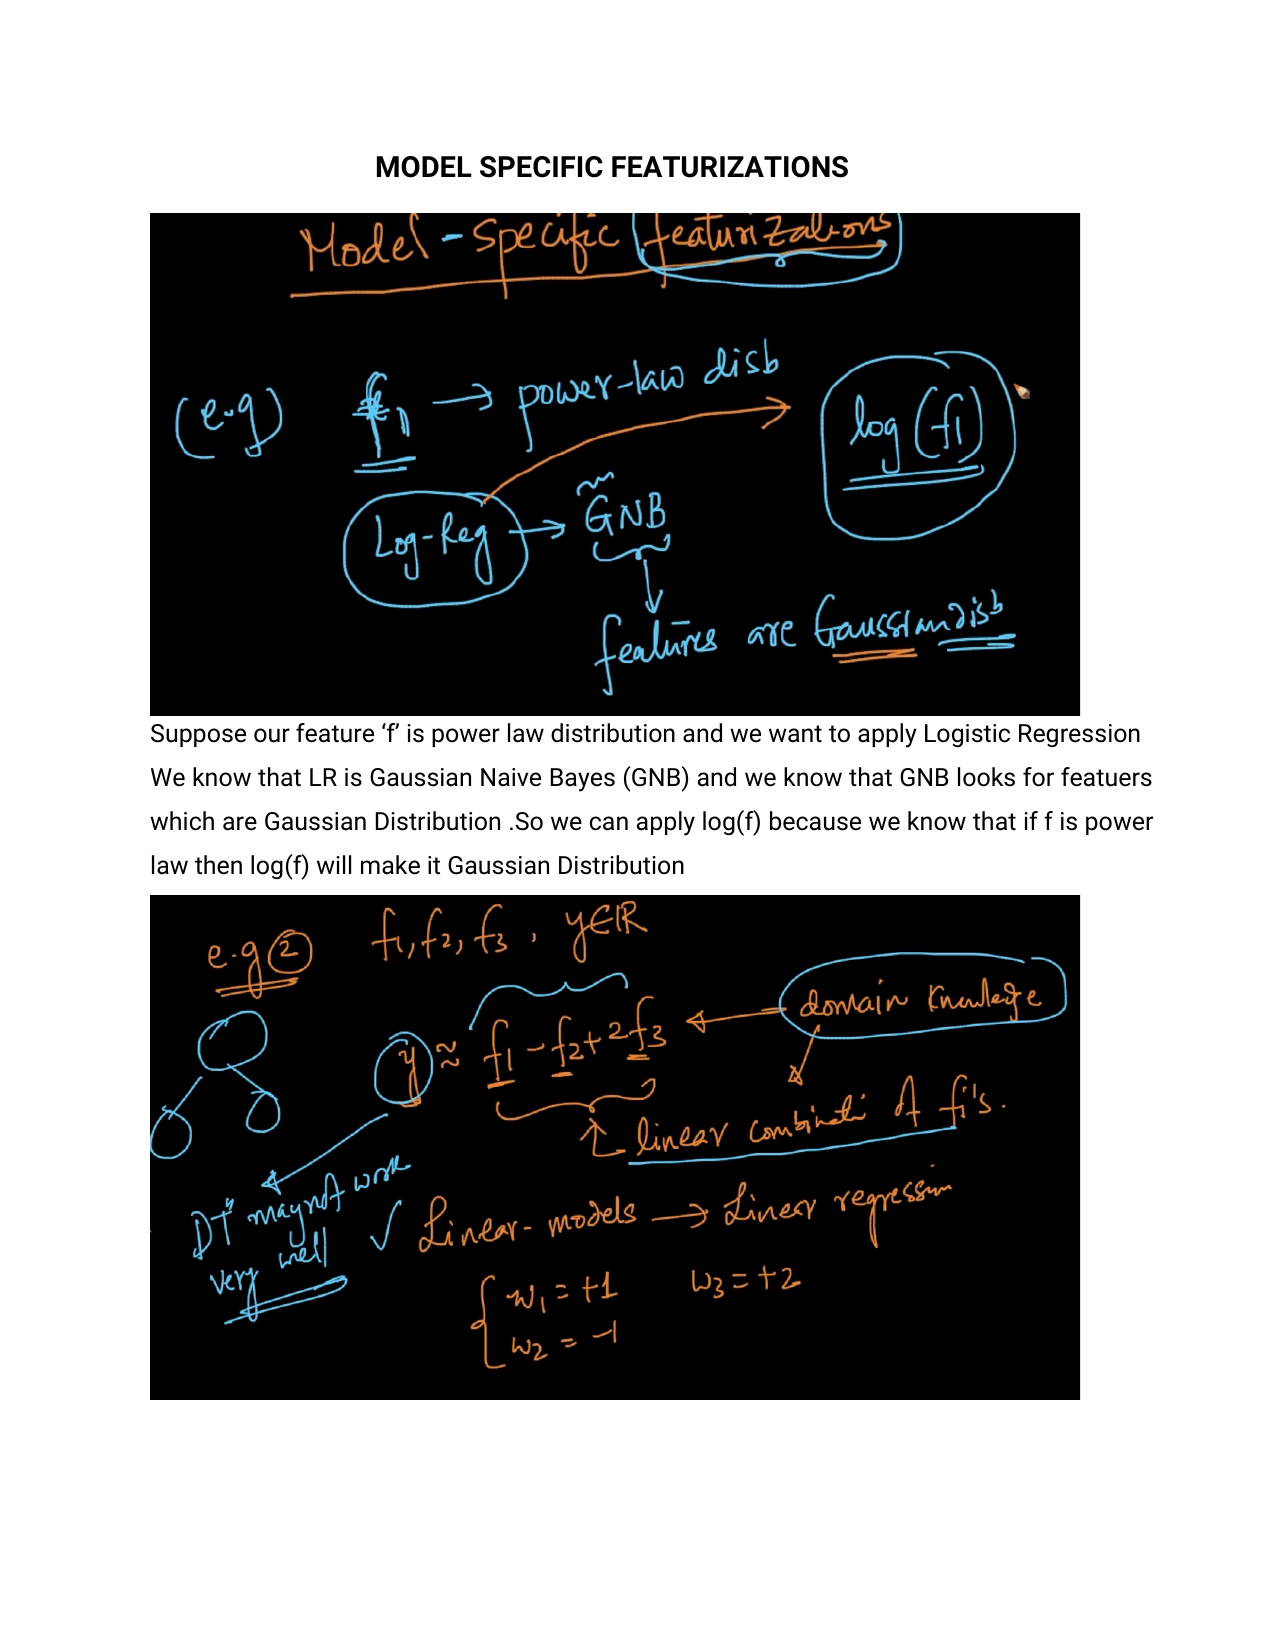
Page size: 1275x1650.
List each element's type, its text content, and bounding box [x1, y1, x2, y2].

text We know that LR is Gaussian Naive Bayes (GNB) and we know that GNB looks for featuers which are Gaussian Distribution .So we can apply log(f) because we know that if f is power law then log(f) will make it Gaussian Distribution [150, 763, 1155, 881]
picture [150, 895, 1080, 1400]
subtitle MODEL SPECIFIC FEATURIZATIONS [300, 150, 1155, 184]
text Suppose our feature ‘f’ is power law distribution and we want to apply Logistic Regression [150, 720, 1155, 749]
picture [150, 213, 1080, 716]
